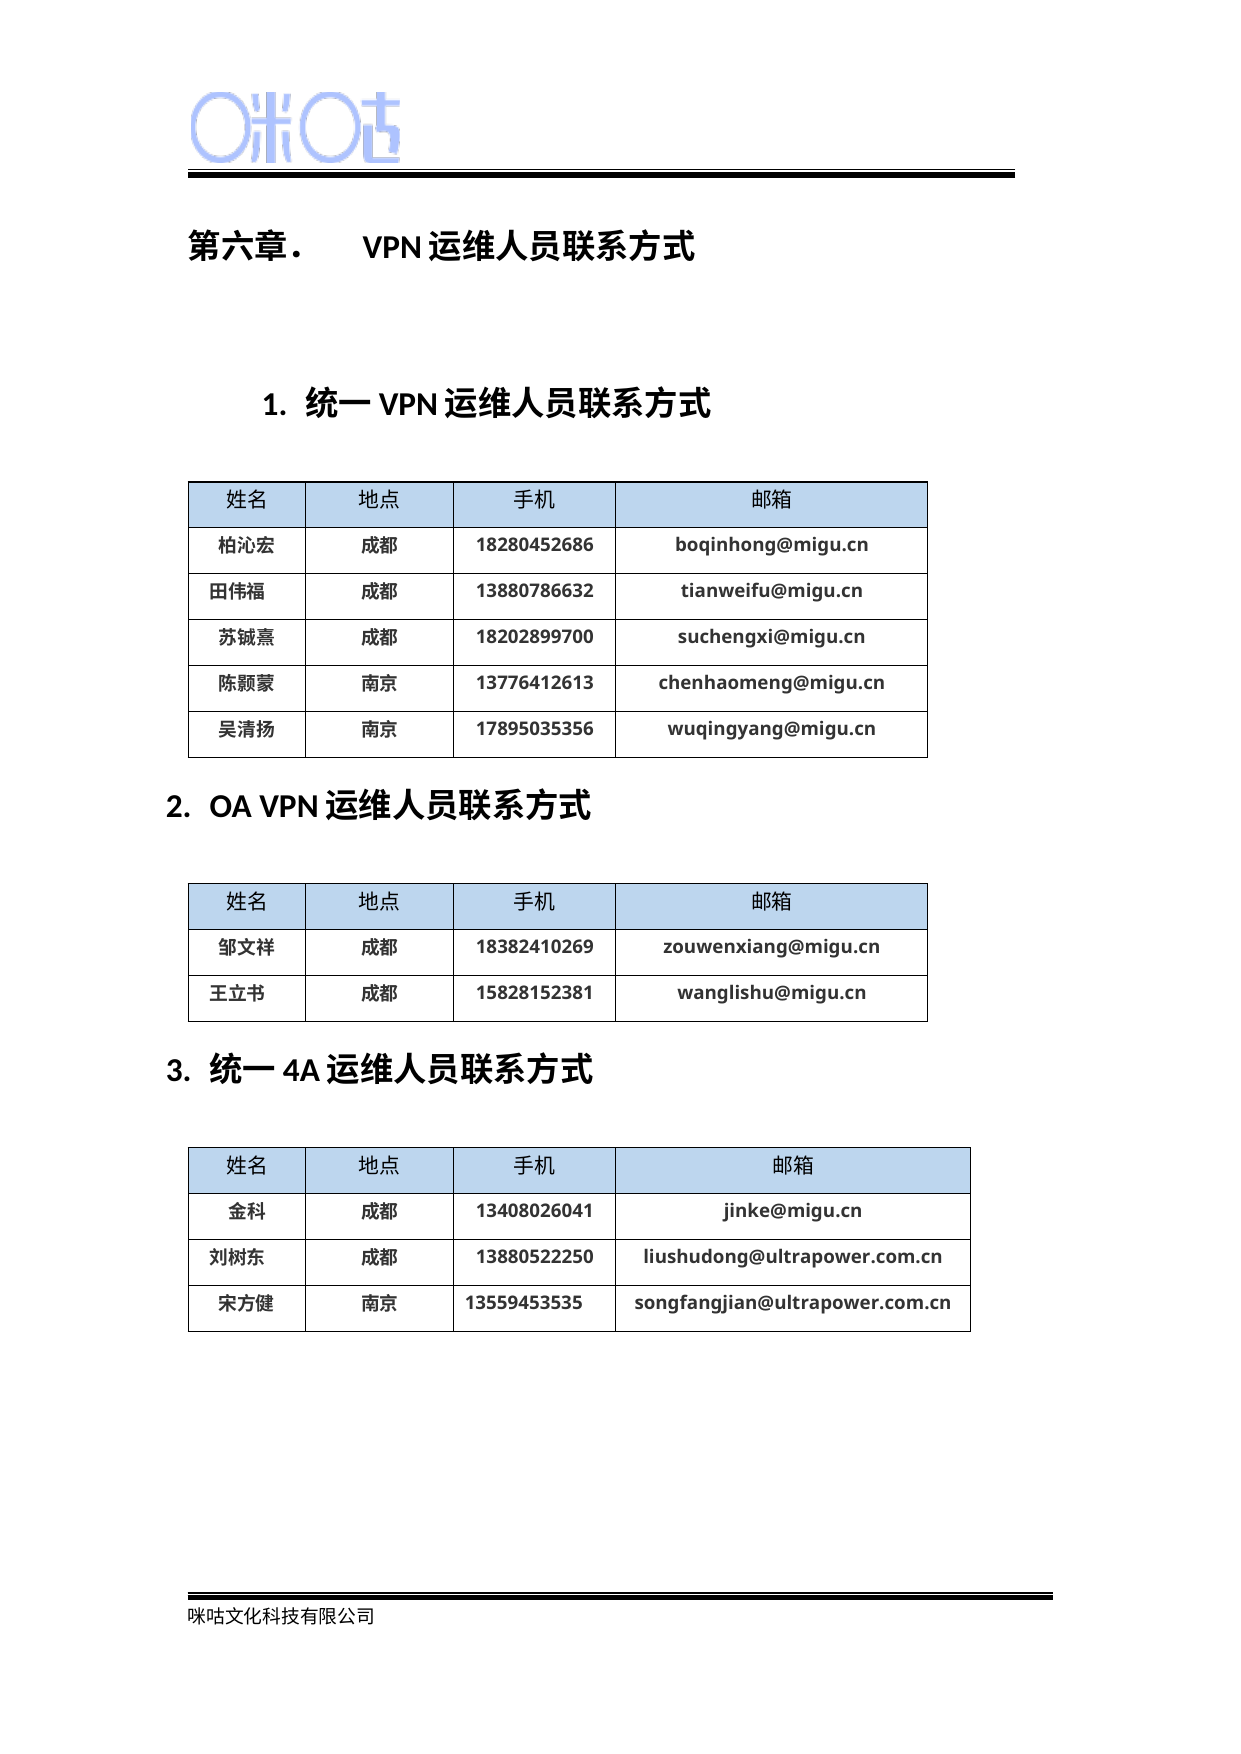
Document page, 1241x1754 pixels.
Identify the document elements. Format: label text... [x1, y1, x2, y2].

table_cell 18382410269 [454, 930, 615, 975]
table_header 邮箱 [616, 483, 927, 527]
table_cell 刘树东 [189, 1240, 305, 1285]
table_cell 13776412613 [454, 666, 615, 711]
table_header 地点 [306, 483, 453, 527]
subtitle 统一VPN运维人员联系方式 [261, 369, 1053, 434]
table_cell 成都 [306, 620, 453, 665]
table_header 地点 [306, 884, 453, 929]
table_cell wuqingyang@migu.cn [616, 712, 927, 757]
table_cell 南京 [306, 1286, 453, 1331]
table_cell 邹文祥 [189, 930, 305, 975]
table_cell wanglishu@migu.cn [616, 976, 927, 1021]
table_cell 13880786632 [454, 574, 615, 619]
table_cell tianweifu@migu.cn [616, 574, 927, 619]
table_cell 15828152381 [454, 976, 615, 1021]
table_cell 成都 [306, 1240, 453, 1285]
table_cell 苏铖熹 [189, 620, 305, 665]
table_header 手机 [454, 884, 615, 929]
table_cell liushudong@ultrapower.com.cn [616, 1240, 970, 1285]
table_cell 吴清扬 [189, 712, 305, 757]
table_cell 王立书 [189, 976, 305, 1021]
table_header 手机 [454, 483, 615, 527]
table_cell zouwenxiang@migu.cn [616, 930, 927, 975]
table_cell songfangjian@ultrapower.com.cn [616, 1286, 970, 1331]
table_cell boqinhong@migu.cn [616, 528, 927, 573]
table_cell 金科 [189, 1194, 305, 1239]
table_cell 陈颢蒙 [189, 666, 305, 711]
table_cell 13559453535 [454, 1286, 615, 1331]
table_cell 13408026041 [454, 1194, 615, 1239]
table_header 姓名 [189, 884, 305, 929]
table_cell 18202899700 [454, 620, 615, 665]
table_cell jinke@migu.cn [616, 1194, 970, 1239]
table_cell chenhaomeng@migu.cn [616, 666, 927, 711]
table_header 姓名 [189, 483, 305, 527]
table_header 地点 [306, 1148, 453, 1193]
table_header 邮箱 [616, 1148, 970, 1193]
subtitle 统一4A运维人员联系方式 [166, 1034, 1053, 1099]
table_header 邮箱 [616, 884, 927, 929]
table_cell 17895035356 [454, 712, 615, 757]
subtitle OA VPN运维人员联系方式 [166, 771, 1053, 836]
table_cell 宋方健 [189, 1286, 305, 1331]
table_cell 成都 [306, 574, 453, 619]
table_cell 成都 [306, 976, 453, 1021]
table_header 手机 [454, 1148, 615, 1193]
table_cell suchengxi@migu.cn [616, 620, 927, 665]
table_cell 柏沁宏 [189, 528, 305, 573]
subtitle VPN运维人员联系方式 [187, 211, 1053, 276]
table_header 姓名 [189, 1148, 305, 1193]
table_cell 成都 [306, 528, 453, 573]
table_cell 成都 [306, 1194, 453, 1239]
table_cell 南京 [306, 712, 453, 757]
table_cell 成都 [306, 930, 453, 975]
table_cell 南京 [306, 666, 453, 711]
table_cell 18280452686 [454, 528, 615, 573]
table_cell 田伟福 [189, 574, 305, 619]
table_cell 13880522250 [454, 1240, 615, 1285]
